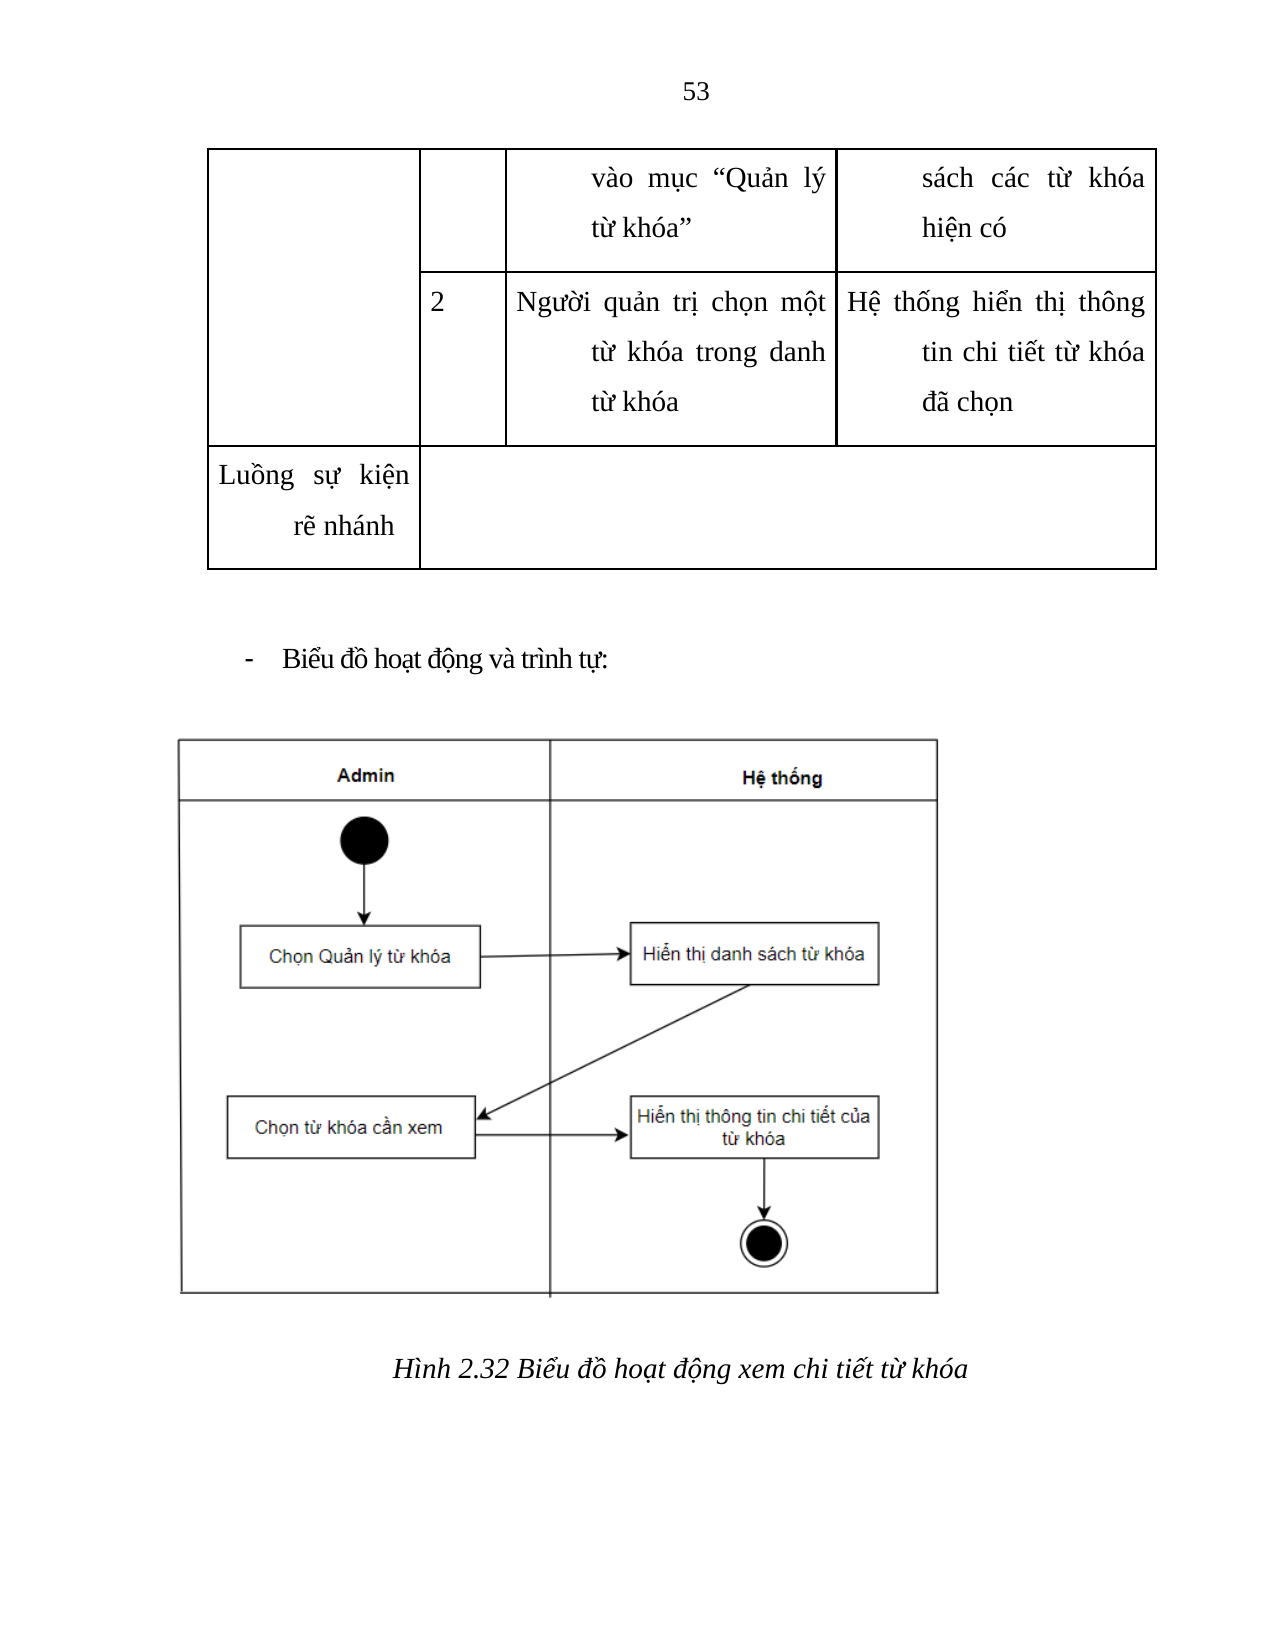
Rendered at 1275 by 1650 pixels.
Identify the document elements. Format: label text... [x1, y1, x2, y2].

table_cell [421, 447, 1155, 568]
table_cell 2 [421, 273, 505, 445]
table_cell Hệ thống hiển thị thông tin chi tiết từ khóa đã chọn [838, 273, 1155, 445]
table_cell Luồng sự kiện rẽ nhánh [209, 447, 419, 568]
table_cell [507, 150, 835, 271]
table_cell Người quản trị chọn một từ khóa trong danh từ khóa [507, 273, 835, 445]
list Biểu đồ hoạt động và trình tự: [244, 637, 1157, 677]
text Hình 2.32 Biểu đồ hoạt động xem chi tiết từ khóa [207, 1351, 1157, 1384]
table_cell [838, 150, 1155, 271]
picture [169, 726, 948, 1305]
table_cell 1 [421, 150, 505, 271]
